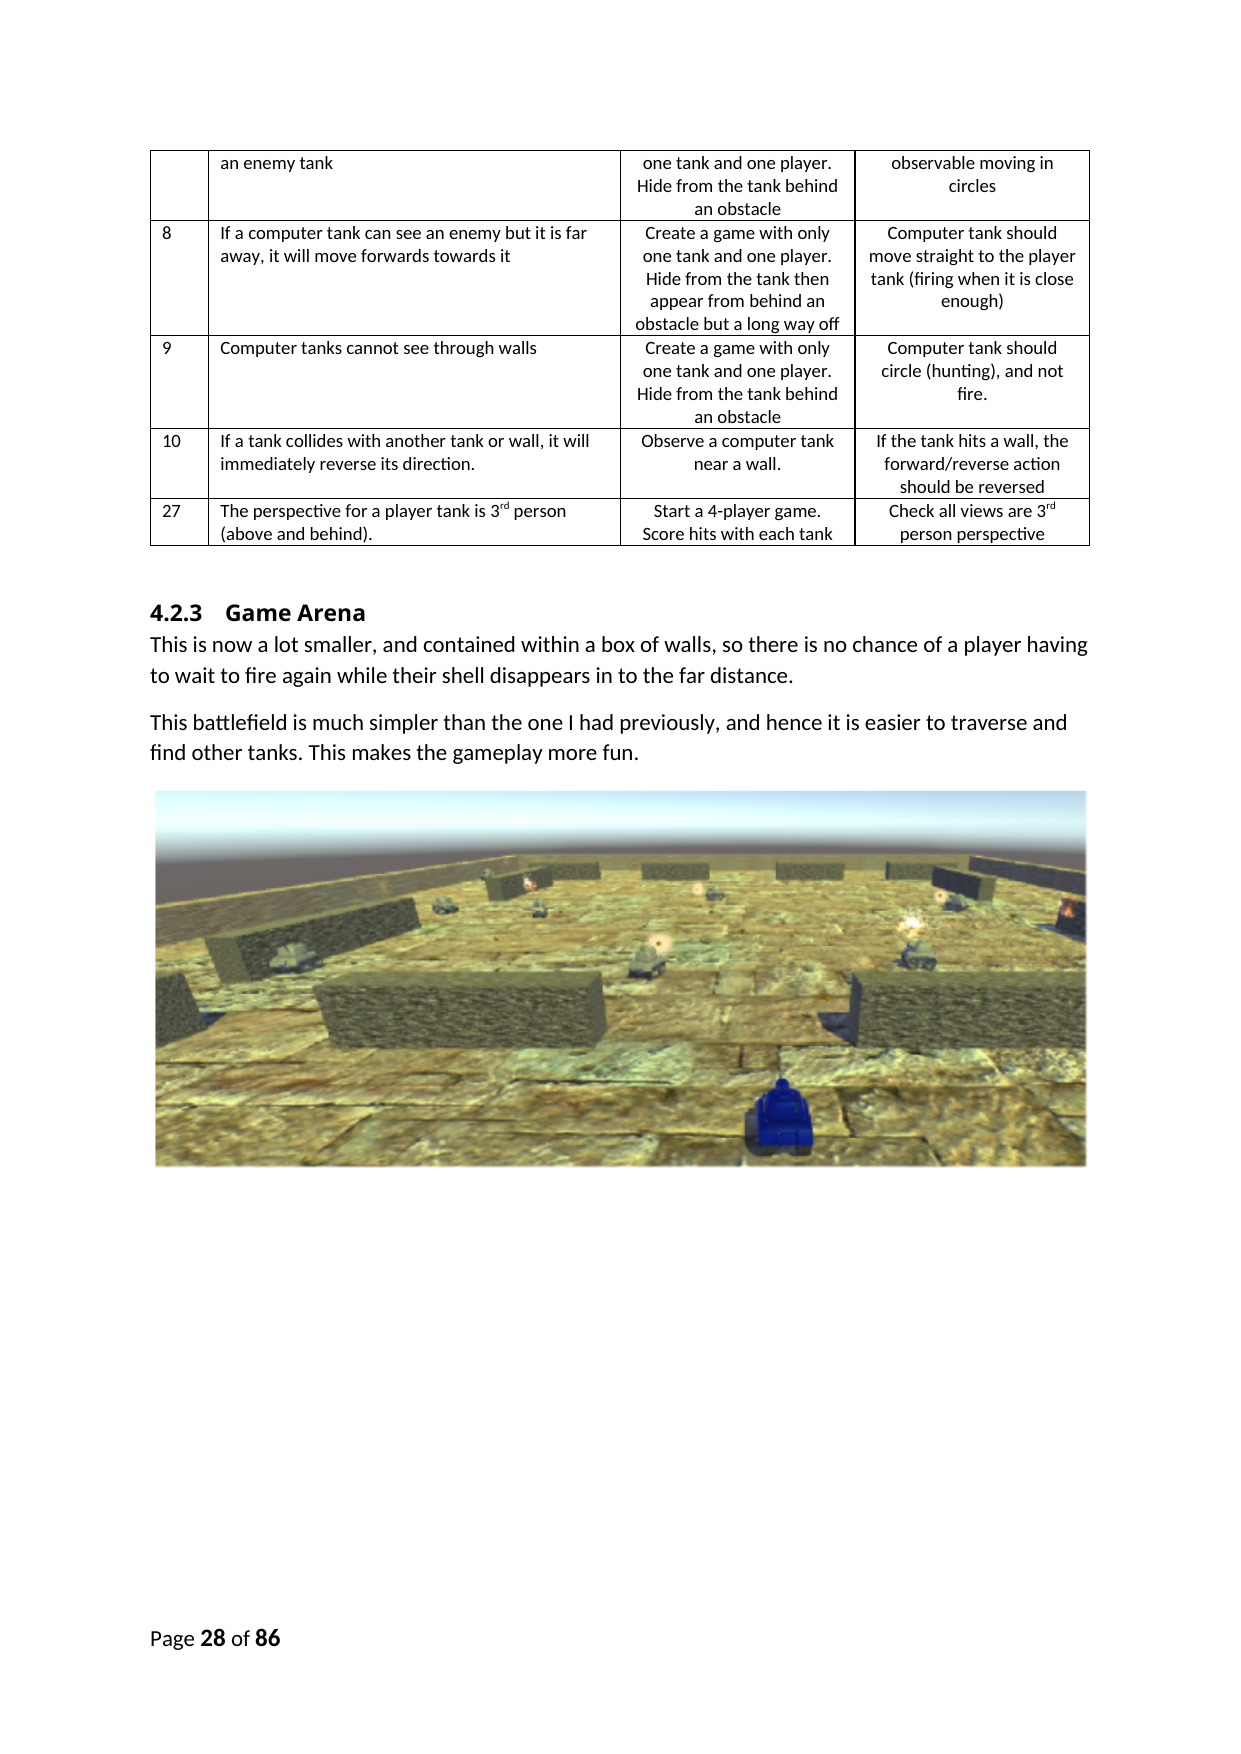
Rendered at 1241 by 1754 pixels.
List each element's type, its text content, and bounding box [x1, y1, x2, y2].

table_cell 8 [151, 221, 208, 335]
table_cell 7 [151, 151, 208, 220]
table_cell Create a game with only one tank and one player. Hide from the tank then appear from behind an obstacle but a long way off [621, 221, 854, 335]
table_cell If a computer tank can see an enemy but it is far away, it will move forwards towards it [209, 221, 620, 335]
table_cell Computer tanks cannot see through walls [209, 336, 620, 428]
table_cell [856, 151, 1089, 220]
picture [150, 784, 1090, 1169]
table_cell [209, 151, 620, 220]
table_cell The perspective for a player tank is 3rd person (above and behind). [209, 499, 620, 545]
table_cell If the tank hits a wall, the forward/reverse action should be reversed [856, 429, 1089, 498]
text This battlefield is much simpler than the one I had previously, and hence it is easier to traverse and find other tanks. This makes the gameplay more fun. [150, 708, 1090, 766]
table_cell Check all views are 3rd person perspective [856, 499, 1089, 545]
table_cell Computer tank should move straight to the player tank (firing when it is close enough) [856, 221, 1089, 335]
table_cell Start a 4-player game. Score hits with each tank [621, 499, 854, 545]
table_cell If a tank collides with another tank or wall, it will immediately reverse its direction. [209, 429, 620, 498]
text This is now a lot smaller, and contained within a box of walls, so there is no chance of a player having to wait to fire again while their shell disappears in to the far distance. [150, 631, 1090, 689]
table_cell Create a game with only one tank and one player. Hide from the tank behind an obstacle [621, 336, 854, 428]
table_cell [621, 151, 854, 220]
table_cell 27 [151, 499, 208, 545]
table_cell Observe a computer tank near a wall. [621, 429, 854, 498]
subtitle Game Arena [150, 597, 1090, 628]
table_cell 10 [151, 429, 208, 498]
table_cell 9 [151, 336, 208, 428]
table_cell Computer tank should circle (hunting), and not fire. [856, 336, 1089, 428]
